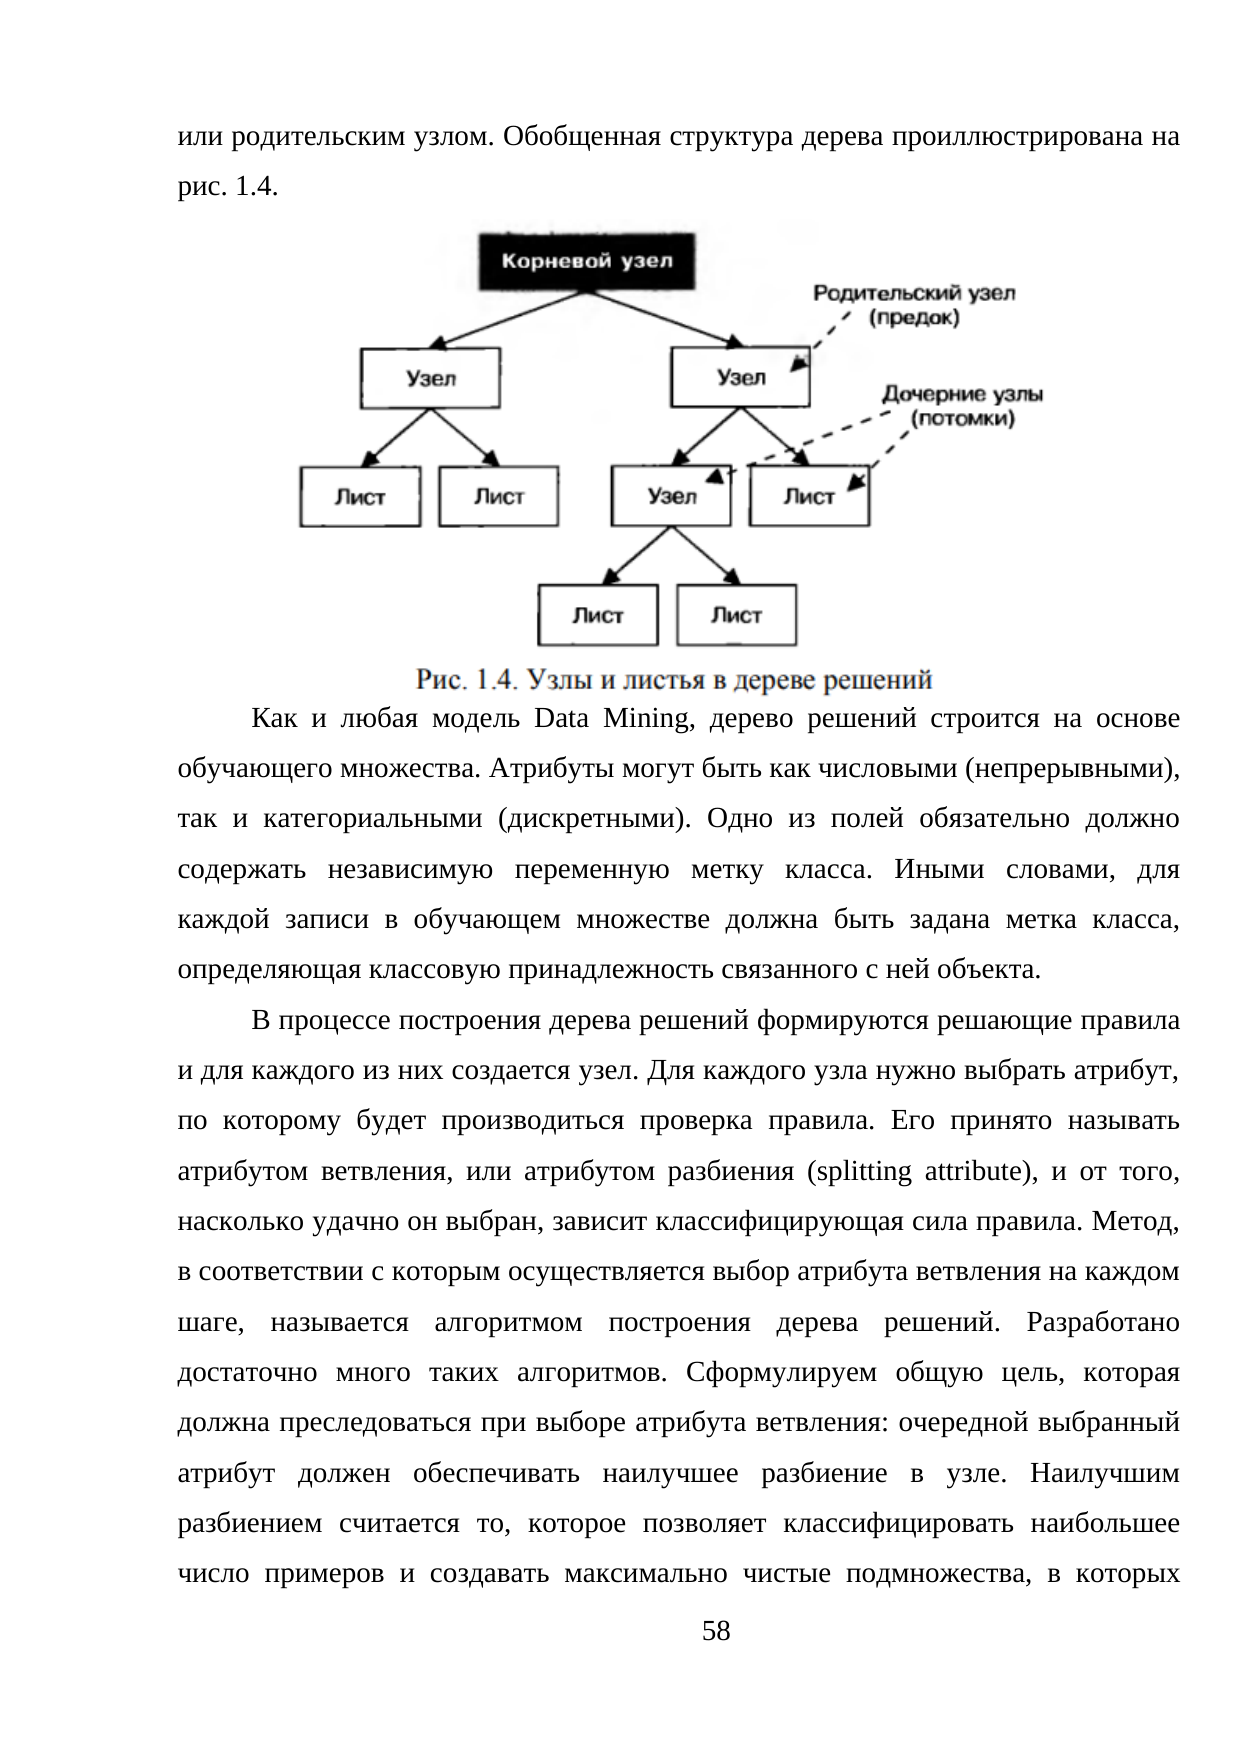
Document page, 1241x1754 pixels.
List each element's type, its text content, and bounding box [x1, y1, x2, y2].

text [177, 118, 1181, 202]
text Как и любая модель Data Mining, дерево решений строится на основе обучающего множества. Атрибуты могут быть как числовыми (непрерывными), так и категориальными (дискретными). Одно из полей обязательно должно содержать независимую переменную метку класса. Иными словами, для каждой записи в обучающем множестве должна быть задана метка класса, определяющая классовую принадлежность связанного с ней объекта. [177, 700, 1181, 985]
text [177, 1002, 1181, 1589]
picture [292, 218, 1066, 700]
